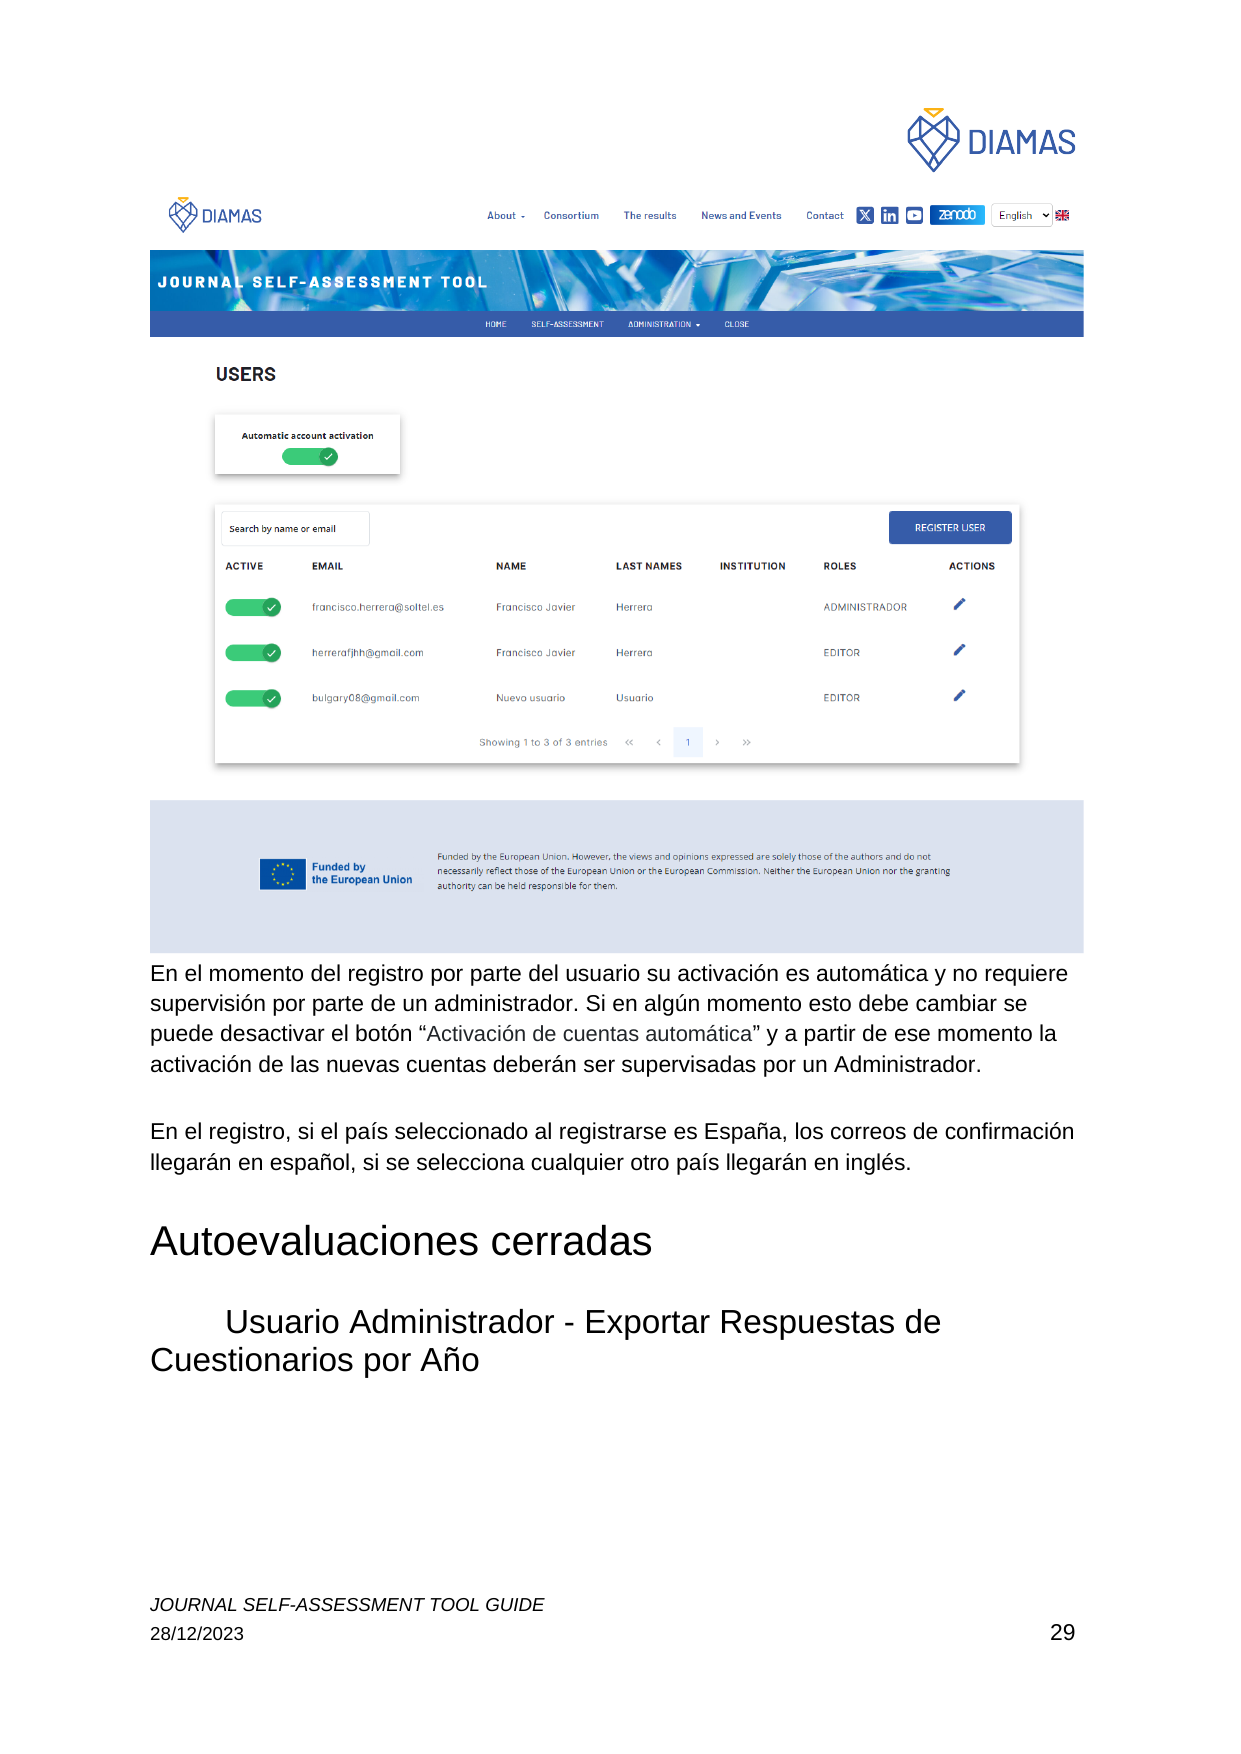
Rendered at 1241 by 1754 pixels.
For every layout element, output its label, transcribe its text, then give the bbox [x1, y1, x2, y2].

picture [150, 95, 1091, 957]
text En el momento del registro por parte del usuario su activación es automática y no requiere supervisión por parte de un administrador. Si en algún momento esto debe cambiar se puede desactivar el botón “Activación de cuentas automática” y a partir de ese momento la activación de las nuevas cuentas deberán ser supervisadas por un Administrador. [150, 960, 1090, 1077]
subtitle Usuario Administrador - Exportar Respuestas de Cuestionarios por Año [150, 1302, 1090, 1378]
subtitle Autoevaluaciones cerradas [150, 1216, 1090, 1264]
text En el registro, si el país seleccionado al registrarse es España, los correos de confirmación llegarán en español, si se selecciona cualquier otro país llegarán en inglés. [150, 1118, 1090, 1175]
